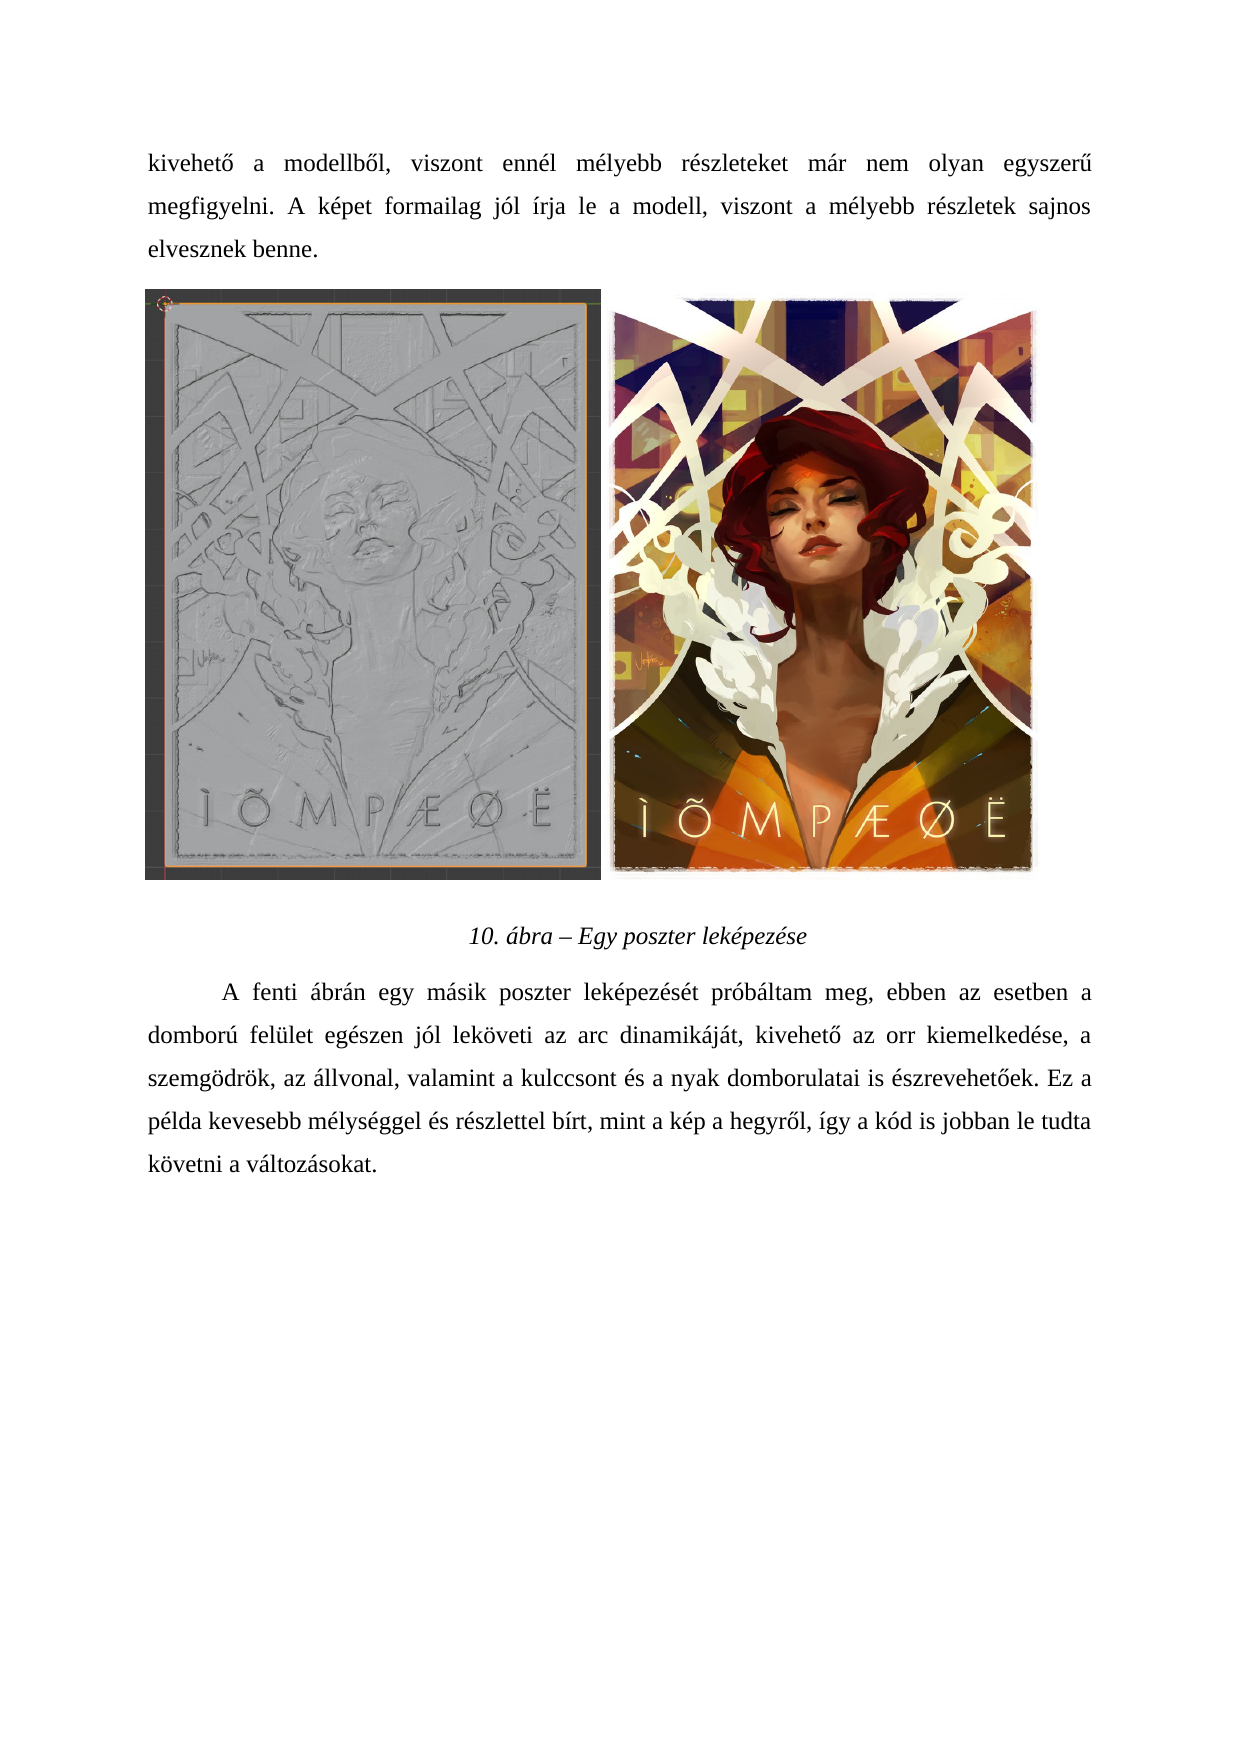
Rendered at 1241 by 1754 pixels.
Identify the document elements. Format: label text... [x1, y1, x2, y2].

picture [145, 289, 1043, 880]
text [148, 148, 1093, 263]
text A fenti ábrán egy másik poszter leképezését próbáltam meg, ebben az esetben a domború felület egészen jól leköveti az arc dinamikáját, kivehető az orr kiemelkedése, a szemgödrök, az állvonal, valamint a kulccsont és a nyak domborulatai is észrevehetőek. Ez a példa kevesebb mélységgel és részlettel bírt, mint a kép a hegyről, így a kód is jobban le tudta követni a változásokat. [148, 977, 1093, 1178]
